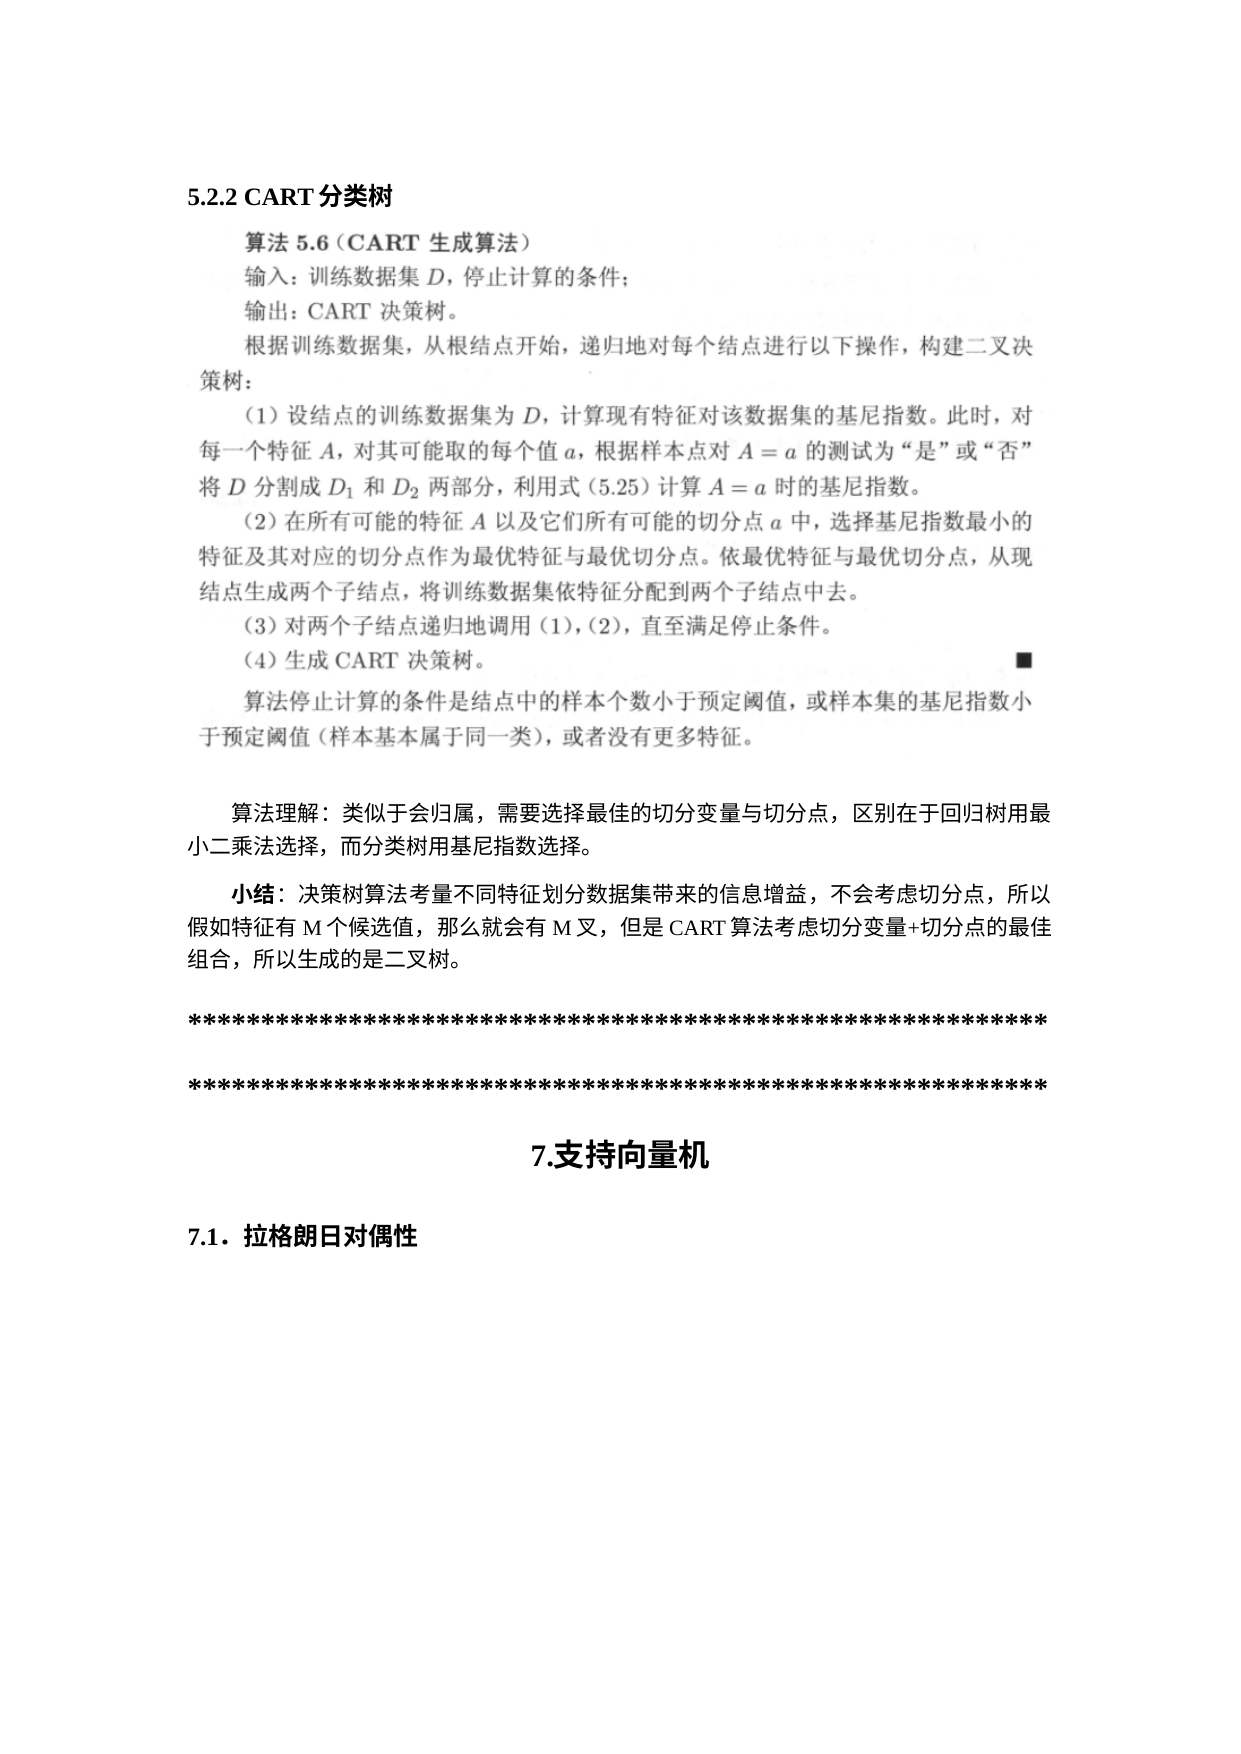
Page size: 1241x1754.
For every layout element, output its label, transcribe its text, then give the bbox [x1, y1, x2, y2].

picture [187, 227, 1053, 759]
subtitle 7.1．拉格朗日对偶性 [187, 1202, 1053, 1267]
text ********************************************************************************************************************** [187, 991, 1053, 1121]
text 小结：决策树算法考量不同特征划分数据集带来的信息增益，不会考虑切分点，所以假如特征有M个候选值，那么就会有M叉，但是CART算法考虑切分变量+切分点的最佳组合，所以生成的是二叉树。 [187, 877, 1053, 974]
text 5.2.2 CART分类树 [187, 162, 1053, 227]
text 算法理解：类似于会归属，需要选择最佳的切分变量与切分点，区别在于回归树用最小二乘法选择，而分类树用基尼指数选择。 [187, 796, 1053, 861]
subtitle 7.支持向量机 [187, 1121, 1053, 1186]
